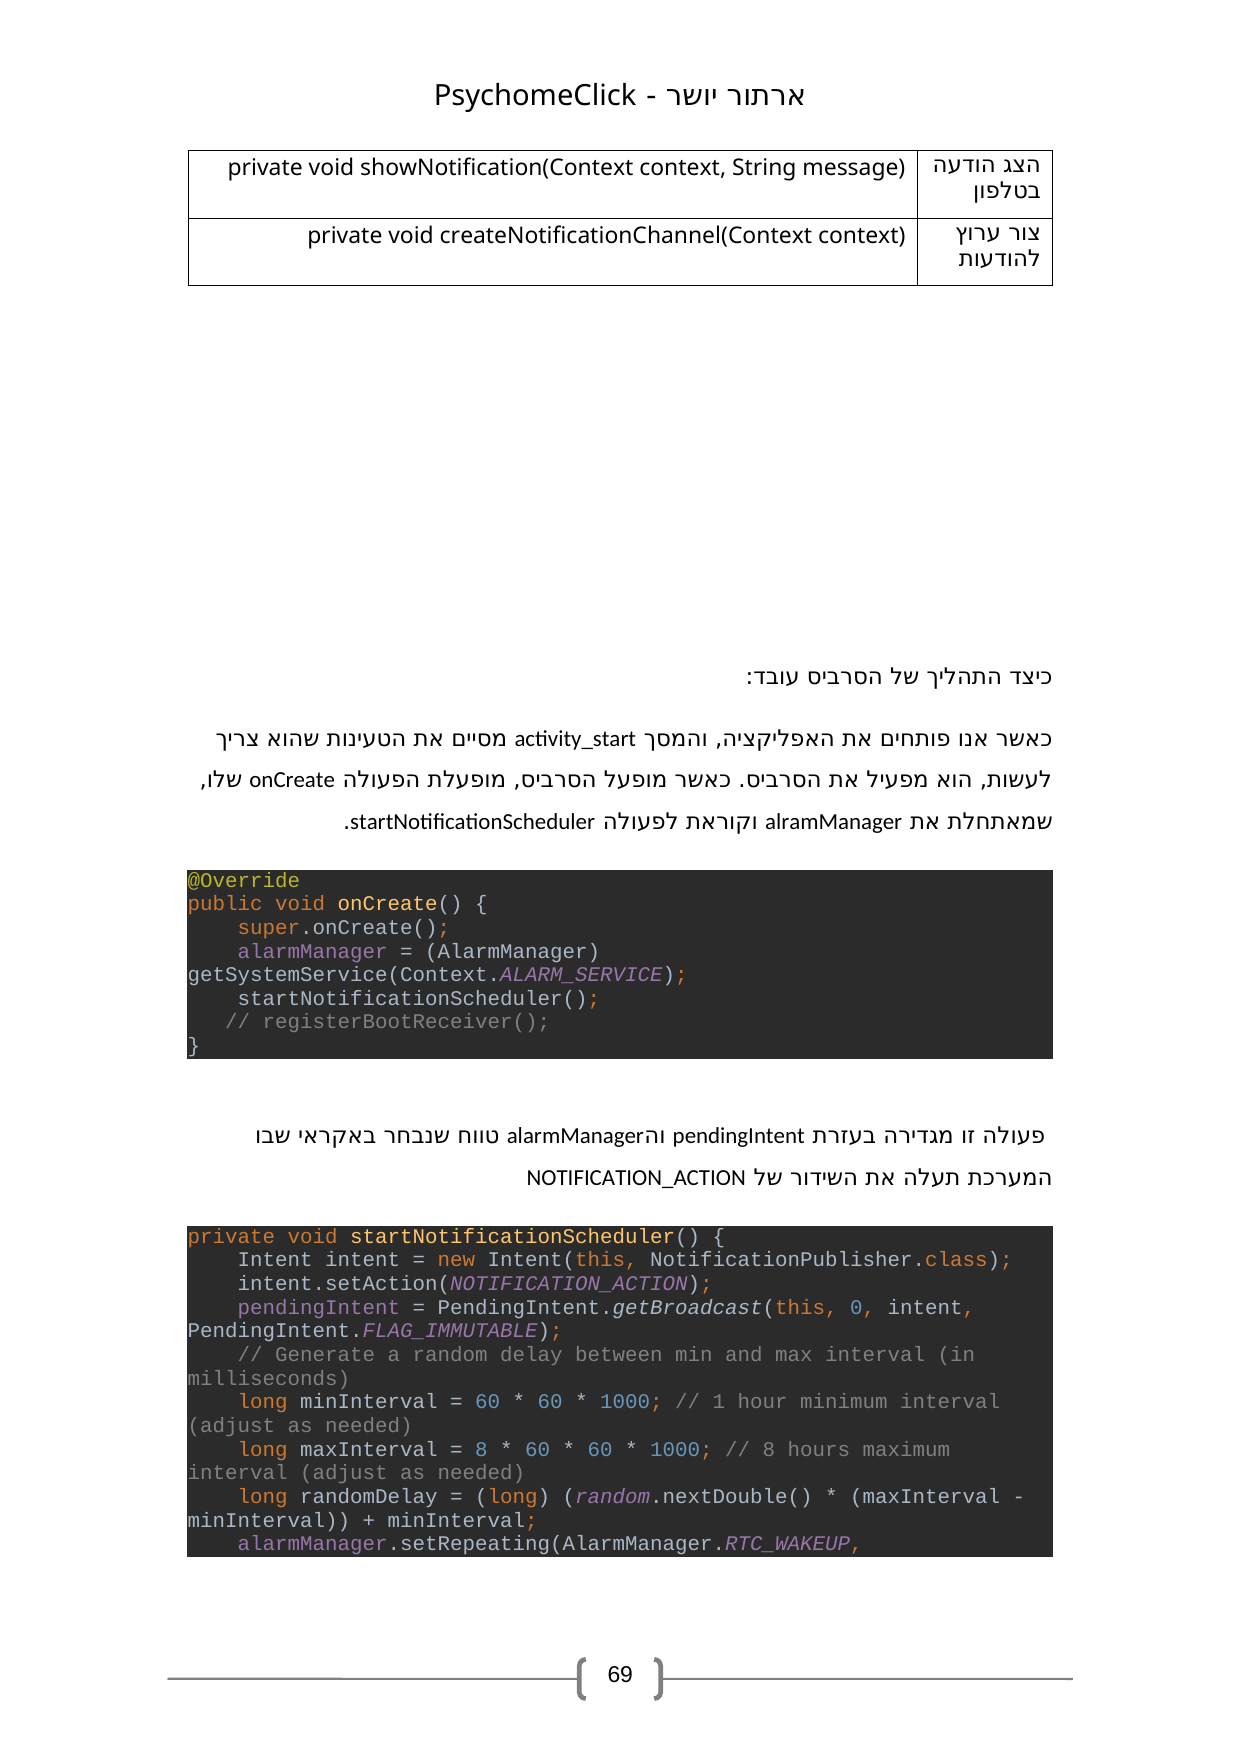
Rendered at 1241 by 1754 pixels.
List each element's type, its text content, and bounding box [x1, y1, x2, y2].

text כיצד התהליך של הסרביס עובד: [187, 663, 1053, 690]
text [187, 1226, 1053, 1557]
table_cell צור ערוץ להודעות [918, 219, 1052, 285]
table_cell private void createNotificationChannel(Context context) [189, 219, 917, 285]
text פעולה זו מגדירה בעזרת pendingIntent והalarmManager טווח שנבחר באקראי שבו המערכת תעלה את השידור של NOTIFICATION_ACTION [187, 1122, 1053, 1191]
table_cell הצג הודעה בטלפון [918, 151, 1052, 218]
table_cell private void showNotification(Context context, String message) [189, 151, 917, 218]
text @Override public void onCreate() { super.onCreate(); alarmManager = (AlarmManager) getSystemService(Context.ALARM_SERVICE); startNotificationScheduler(); // registerBootReceiver(); } [187, 870, 1053, 1059]
text כאשר אנו פותחים את האפליקציה, והמסך activity_start מסיים את הטעינות שהוא צריך לעשות, הוא מפעיל את הסרביס. כאשר מופעל הסרביס, מופעלת הפעולה onCreate שלו, שמאתחלת את alramManager וקוראת לפעולה startNotificationScheduler. [187, 724, 1053, 835]
